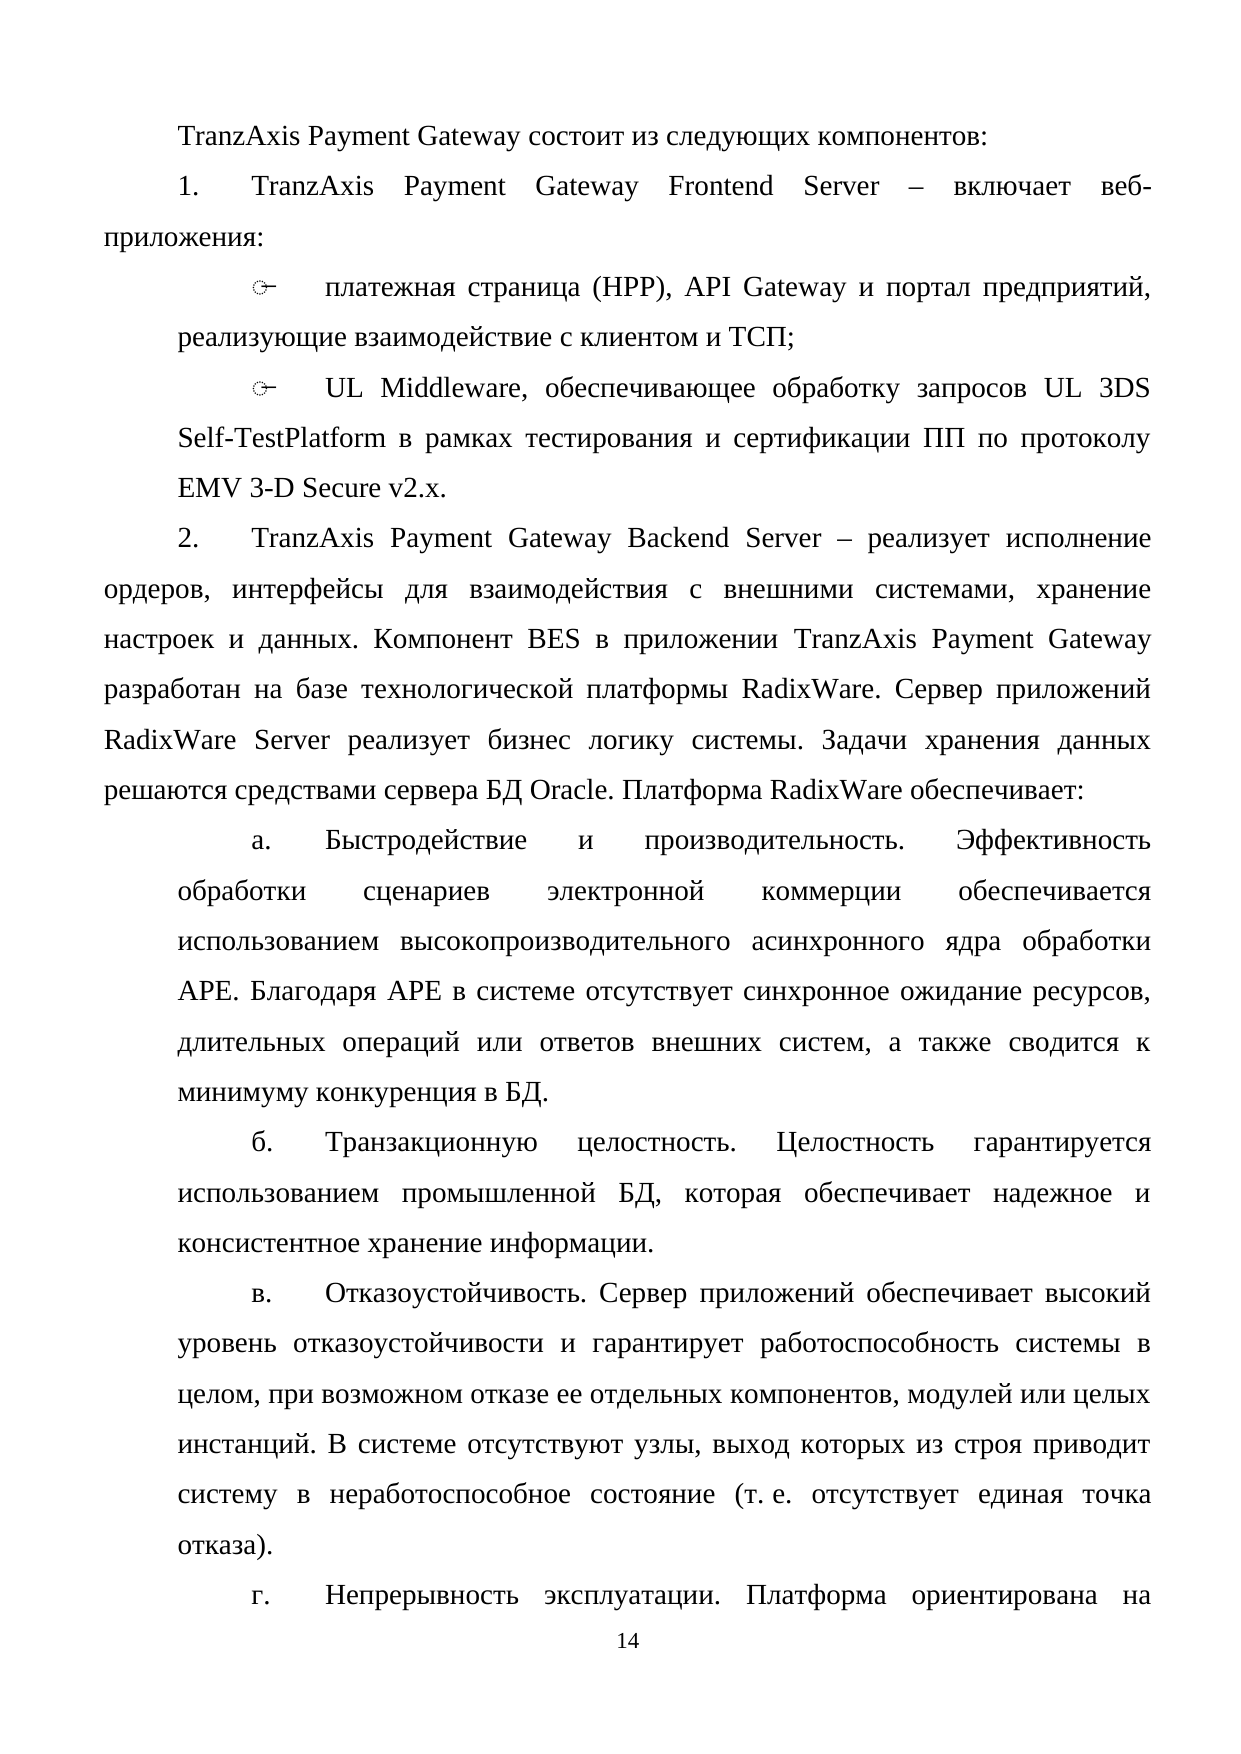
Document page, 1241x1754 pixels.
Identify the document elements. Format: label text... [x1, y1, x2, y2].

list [177, 1577, 1152, 1611]
list TranzAxis Payment Gateway Frontend Server – включает веб-приложения: [103, 168, 1152, 252]
list Отказоустойчивость. Сервер приложений обеспечивает высокий уровень отказоустойчивости и гарантирует работоспособность системы в целом, при возможном отказе ее отдельных компонентов, модулей или целых инстанций. В системе отсутствуют узлы, выход которых из строя приводит систему в неработоспособное состояние (т. е. отсутствует единая точка отказа). [177, 1275, 1152, 1560]
list UL Middleware, обеспечивающее обработку запросов UL 3DS Self-TestPlatform в рамках тестирования и сертификации ПП по протоколу EMV 3-D Secure v2.х. [177, 370, 1152, 504]
list платежная страница (HPP), API Gateway и портал предприятий, реализующие взаимодействие с клиентом и ТСП; [177, 269, 1152, 353]
list Быстродействие и производительность. Эффективность обработки сценариев электронной коммерции обеспечивается использованием высокопроизводительного асинхронного ядра обработки APE. Благодаря APE в системе отсутствует синхронное ожидание ресурсов, длительных операций или ответов внешних систем, а также сводится к минимуму конкуренция в БД. [177, 822, 1152, 1108]
list Транзакционную целостность. Целостность гарантируется использованием промышленной БД, которая обеспечивает надежное и консистентное хранение информации. [177, 1124, 1152, 1258]
list TranzAxis Payment Gateway Backend Server – реализует исполнение ордеров, интерфейсы для взаимодействия с внешними системами, хранение настроек и данных. Компонент BES в приложении TranzAxis Payment Gateway разработан на базе технологической платформы RadixWare. Сервер приложений RadixWare Server реализует бизнес логику системы. Задачи хранения данных решаются средствами сервера БД Oracle. Платформа RadixWare обеспечивает: [103, 521, 1152, 806]
text TranzAxis Payment Gateway состоит из следующих компонентов: [103, 118, 1152, 152]
